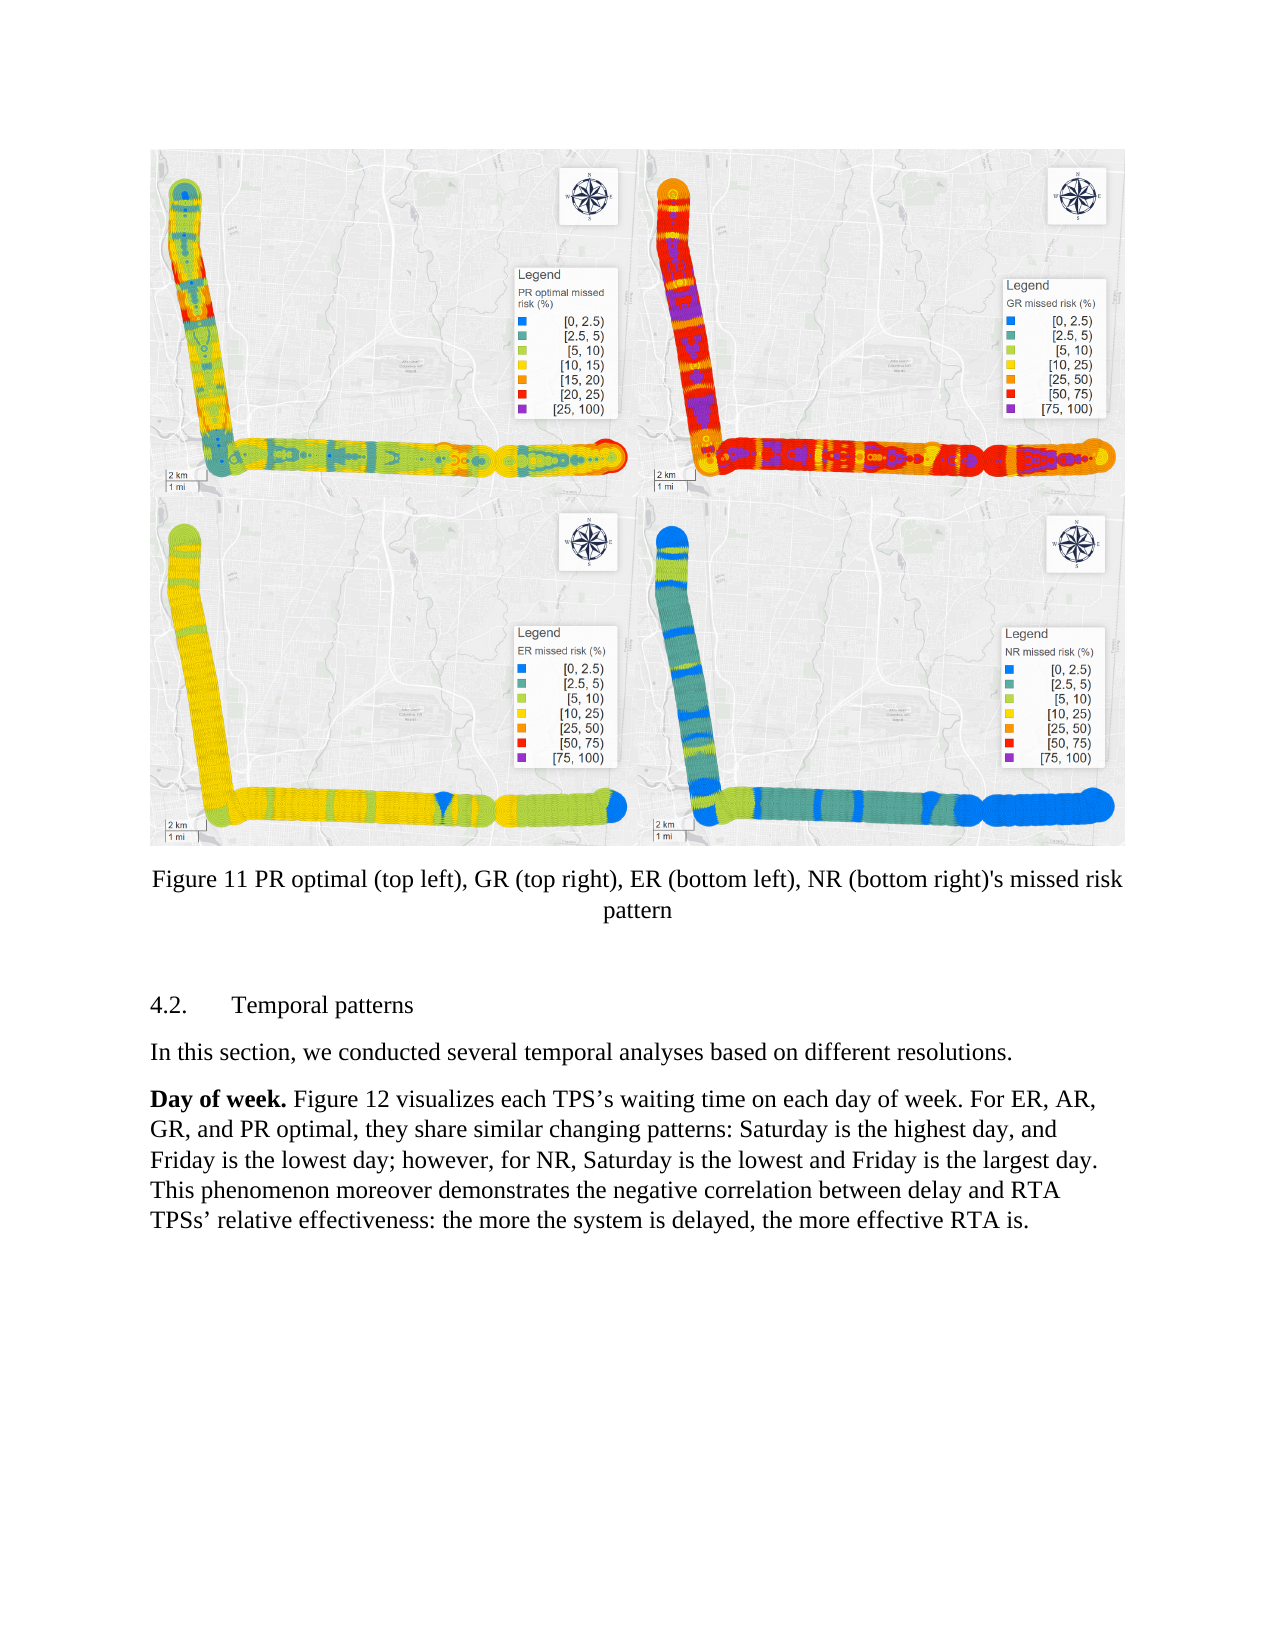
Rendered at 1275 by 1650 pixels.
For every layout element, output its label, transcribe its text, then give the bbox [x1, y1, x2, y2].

text In this section, we conducted several temporal analyses based on different resolutions. [150, 1037, 1125, 1066]
text Figure 11 PR optimal (top left), GR (top right), ER (bottom left), NR (bottom right)'s missed risk pattern [150, 864, 1125, 924]
picture [150, 149, 1125, 846]
list Temporal patterns [150, 990, 1125, 1018]
text Day of week. Figure 12 visualizes each TPS’s waiting time on each day of week. For ER, AR, GR, and PR optimal, they share similar changing patterns: Saturday is the highest day, and Friday is the lowest day; however, for NR, Saturday is the lowest and Friday is the largest day. This phenomenon moreover demonstrates the negative correlation between delay and RTA TPSs’ relative effectiveness: the more the system is delayed, the more effective RTA is. [150, 1084, 1125, 1234]
